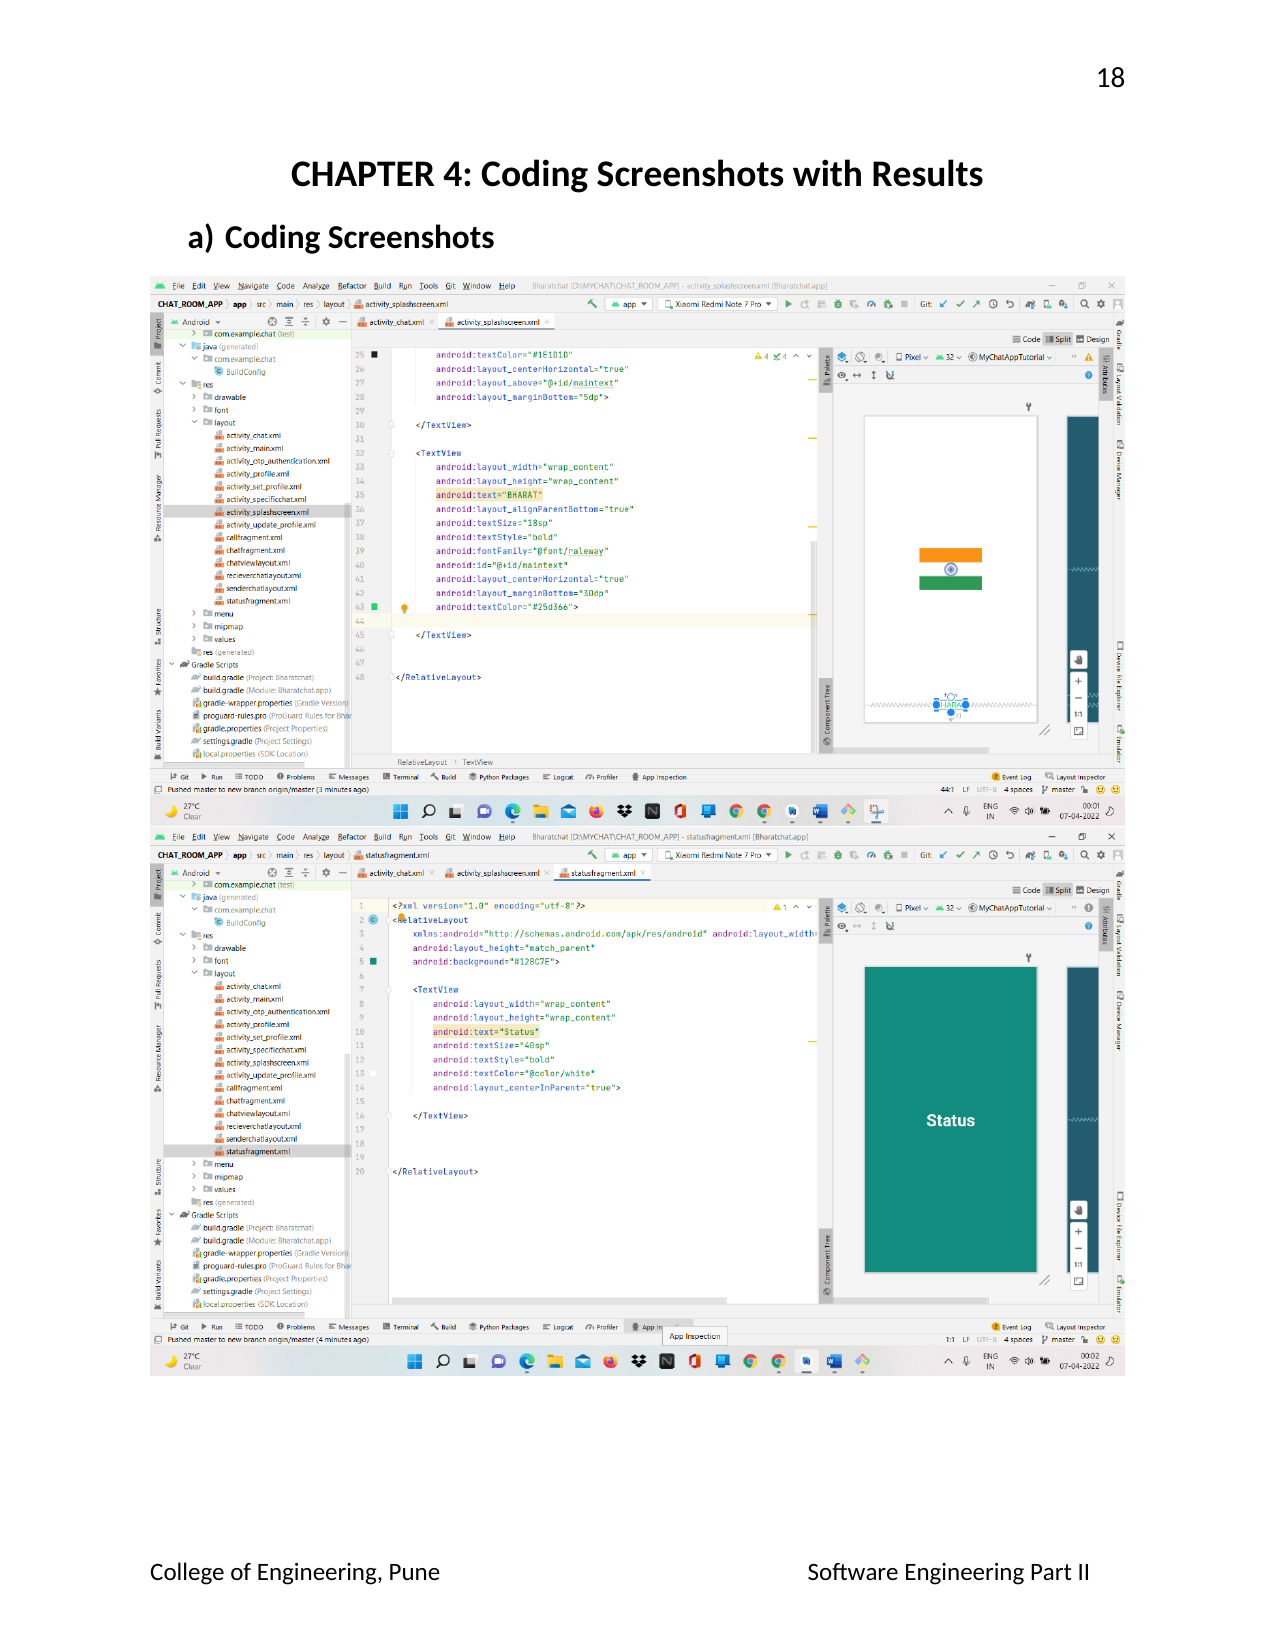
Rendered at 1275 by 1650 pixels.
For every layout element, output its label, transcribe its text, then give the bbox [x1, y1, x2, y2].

picture [150, 827, 1125, 1376]
list Coding Screenshots [187, 216, 1125, 257]
text CHAPTER 4: Coding Screenshots with Results [150, 150, 1125, 196]
picture [150, 276, 1125, 826]
